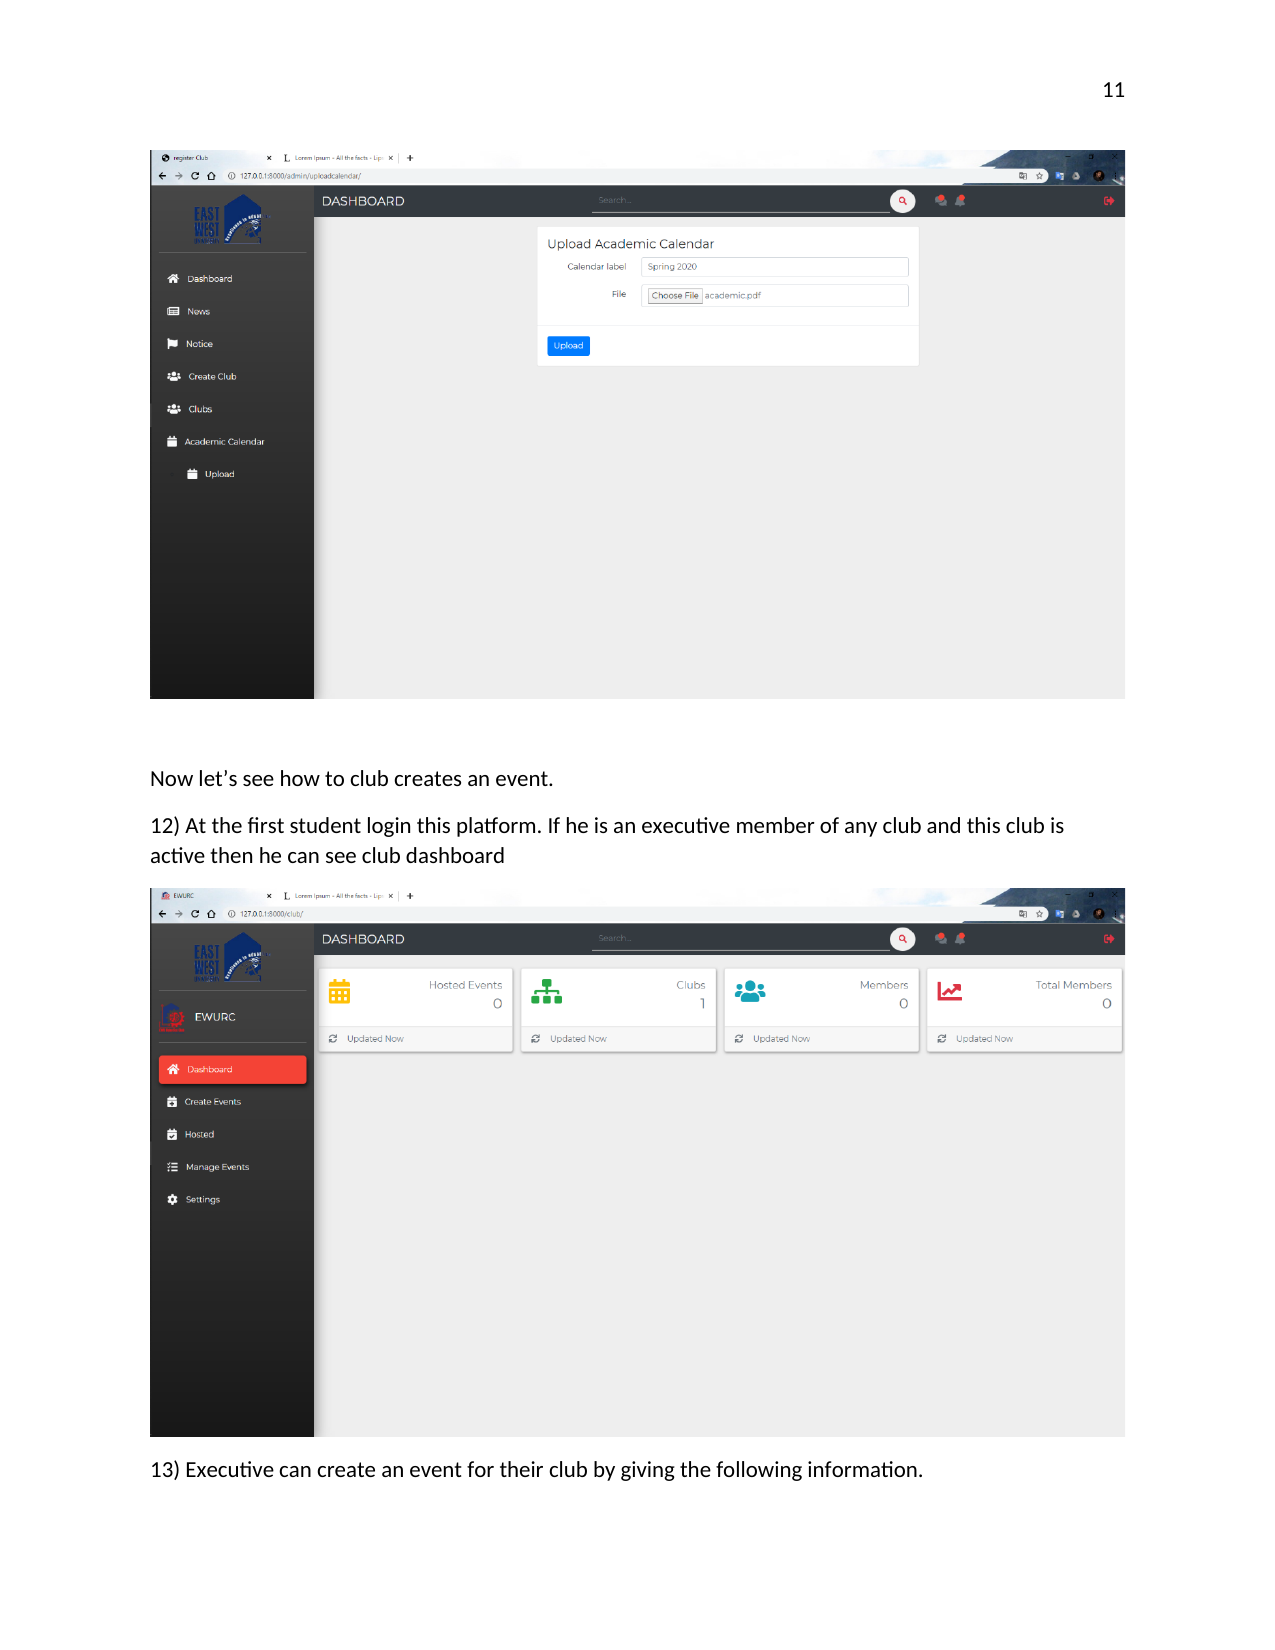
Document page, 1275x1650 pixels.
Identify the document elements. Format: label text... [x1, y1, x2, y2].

picture [150, 150, 1125, 699]
text 12) At the first student login this platform. If he is an executive member of any club and this club is active then he can see club dashboard [150, 811, 1125, 869]
picture [150, 888, 1125, 1437]
text 13) Executive can create an event for their club by giving the following information. [150, 1455, 1125, 1483]
text Now let’s see how to club creates an event. [150, 764, 1125, 792]
